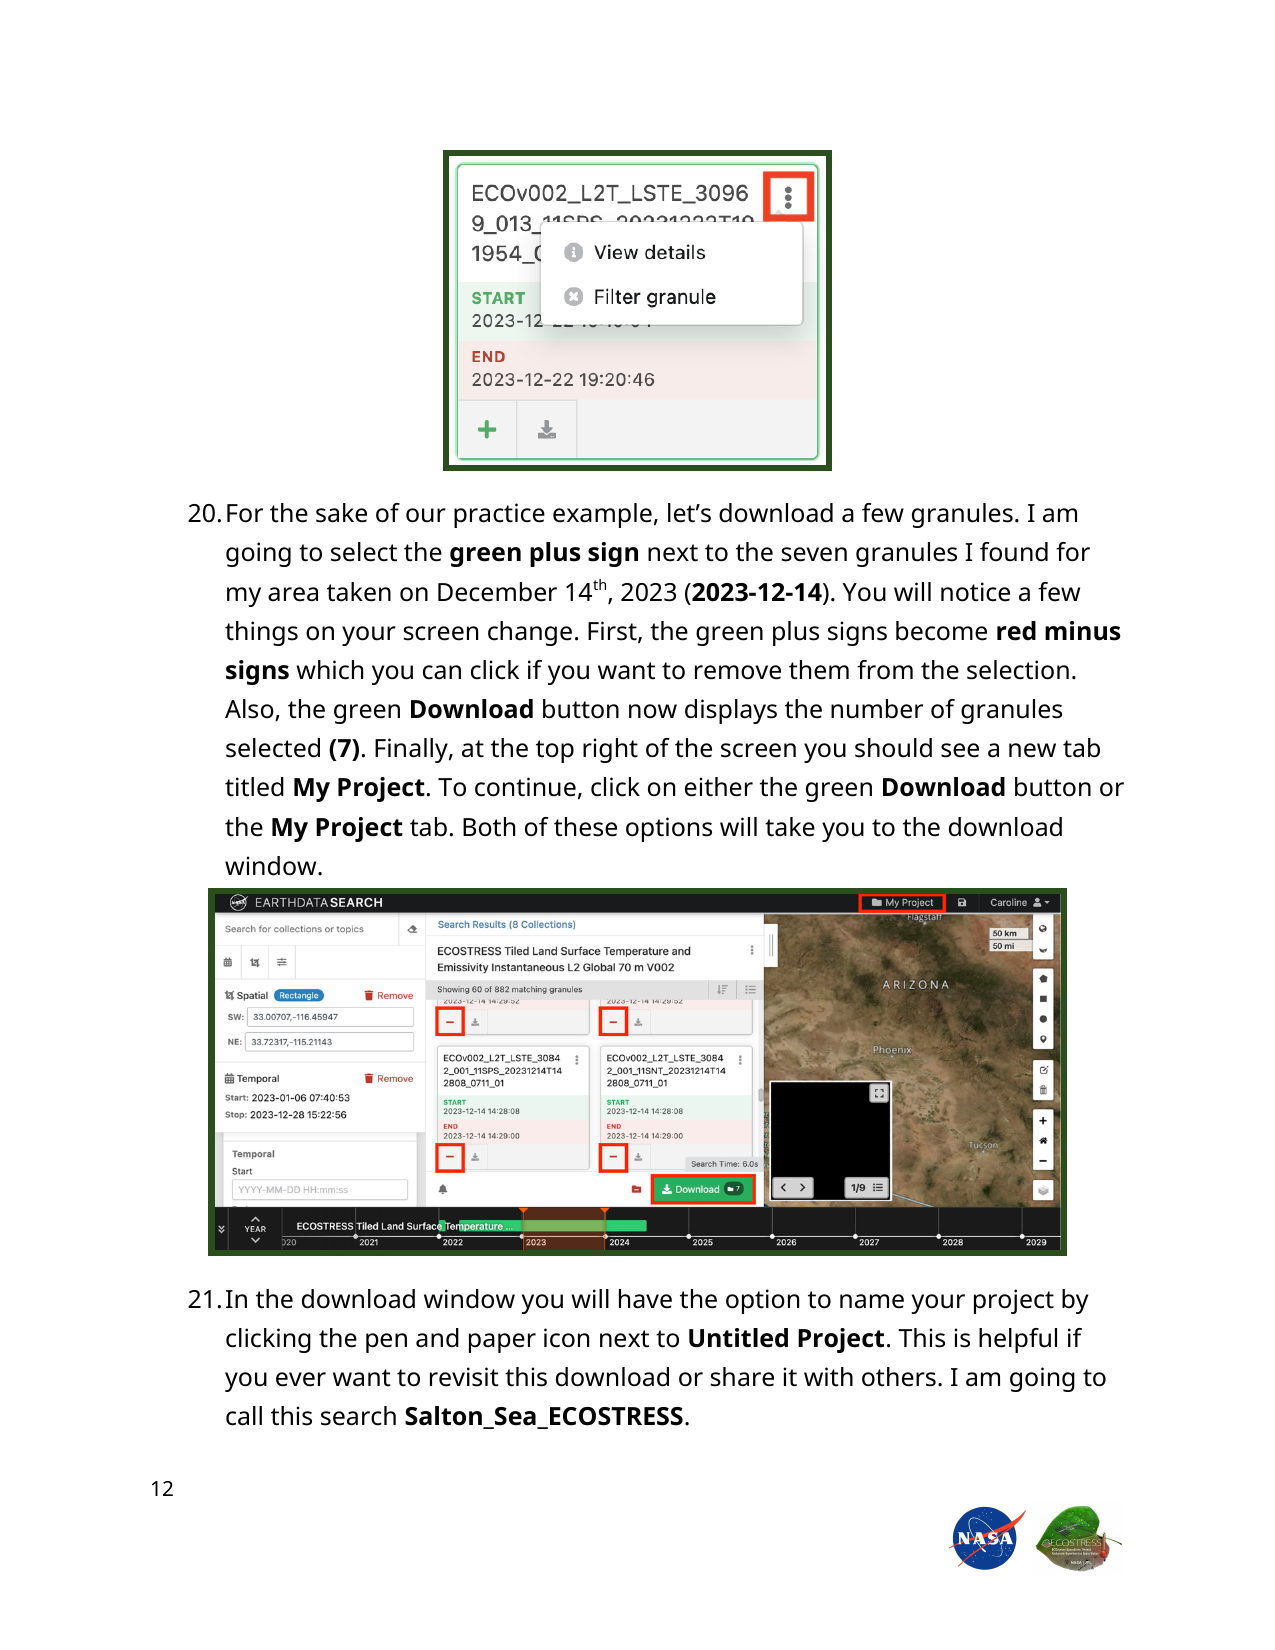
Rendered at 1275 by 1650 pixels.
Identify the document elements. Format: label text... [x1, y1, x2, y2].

list In the download window you will have the option to name your project by clicking the pen and paper icon next to Untitled Project. This is helpful if you ever want to revisit this download or share it with others. I am going to call this search Salton_Sea_ECOSTRESS. [187, 1281, 1125, 1433]
picture [215, 894, 1061, 1250]
picture [946, 1502, 1125, 1575]
list For the sake of our practice example, let’s download a few granules. I am going to select the green plus sign next to the seven granules I found for my area taken on December 14th, 2023 (2023-12-14). You will notice a few things on your screen change. First, the green plus signs become red minus signs which you can click if you want to remove them from the selection. Also, the green Download button now displays the number of granules selected (7). Finally, at the top right of the screen you should see a new tab titled My Project. To continue, click on either the green Download button or the My Project tab. Both of these options will take you to the download window. [187, 496, 1125, 882]
picture [449, 156, 826, 465]
